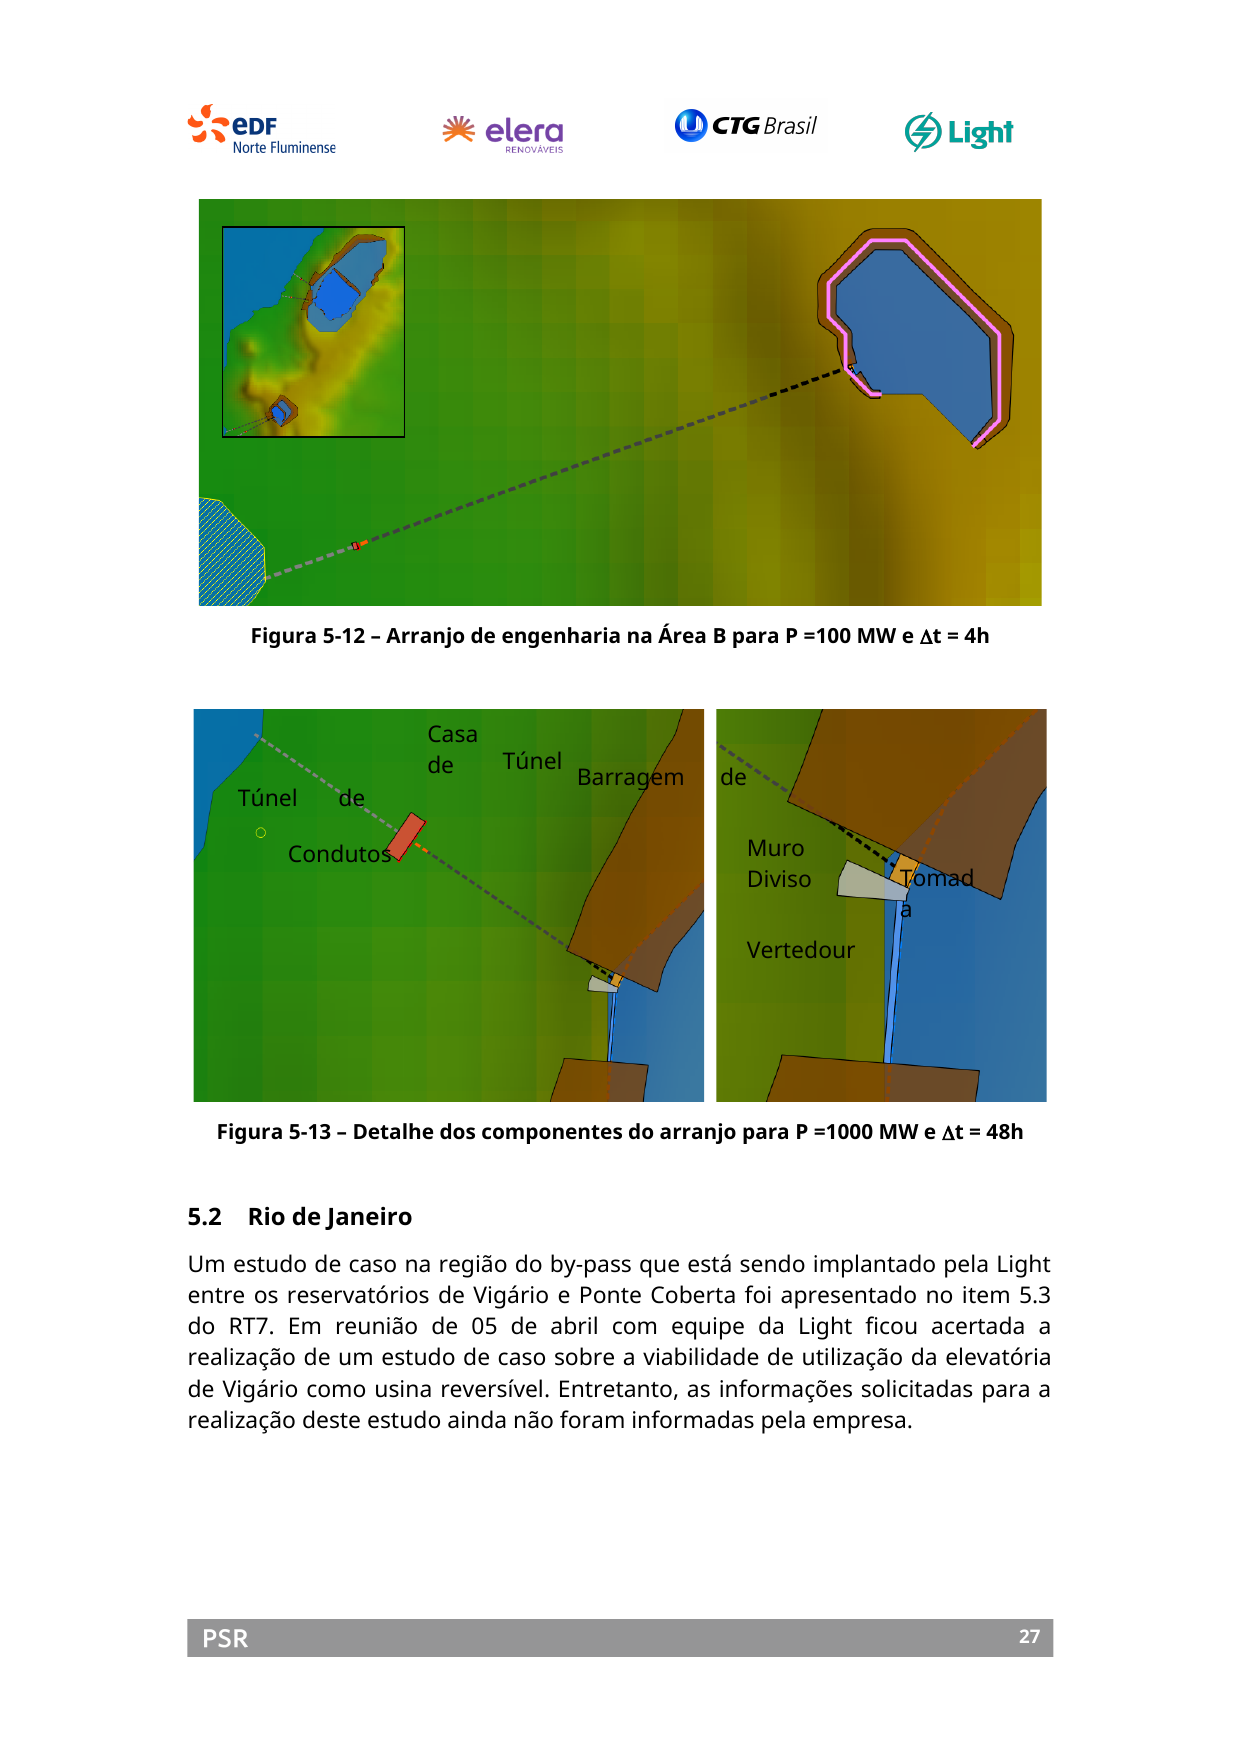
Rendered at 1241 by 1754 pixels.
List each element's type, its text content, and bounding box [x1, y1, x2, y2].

picture [187, 104, 336, 153]
subtitle Rio de Janeiro [187, 1199, 1053, 1232]
text Um estudo de caso na região do by-pass que está sendo implantado pela Light entre os reservatórios de Vigário e Ponte Coberta foi apresentado no item 5.3 do RT7. Em reunião de 05 de abril com equipe da Light ficou acertada a realização de um estudo de caso sobre a viabilidade de utilização da elevatória de Vigário como usina reversível. Entretanto, as informações solicitadas para a realização deste estudo ainda não foram informadas pela empresa. [187, 1248, 1053, 1435]
picture [198, 199, 1042, 606]
picture [716, 709, 1047, 1102]
picture [905, 112, 1014, 153]
picture [201, 1628, 250, 1649]
picture [664, 98, 828, 153]
picture [442, 116, 563, 153]
picture [193, 709, 705, 1102]
